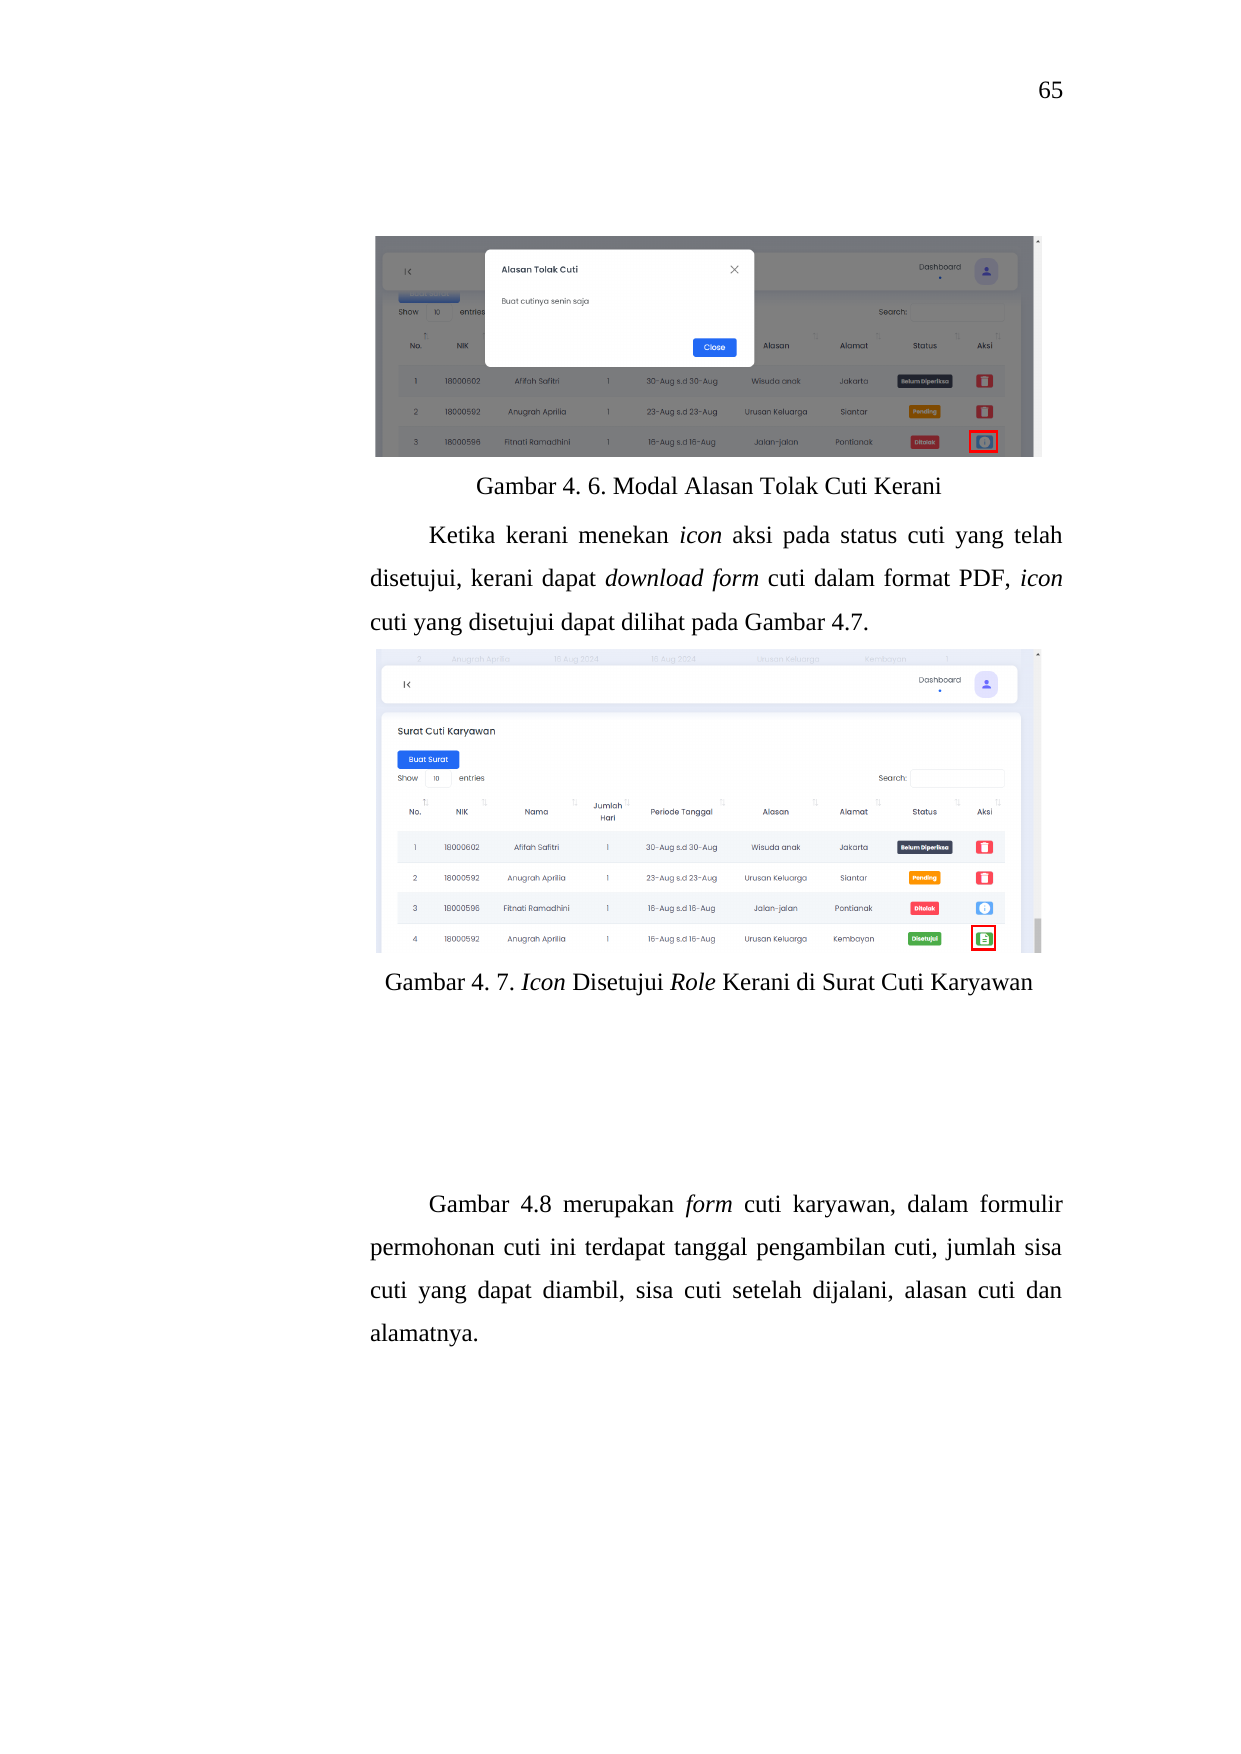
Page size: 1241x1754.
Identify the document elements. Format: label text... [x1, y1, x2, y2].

text Gambar 4. 7. Icon Disetujui Role Kerani di Surat Cuti Karyawan [354, 967, 1063, 996]
picture [375, 236, 1042, 457]
text Ketika kerani menekan icon aksi pada status cuti yang telah disetujui, kerani dapat download form cuti dalam format PDF, icon cuti yang disetujui dapat dilihat pada Gambar 4.7. [370, 520, 1063, 635]
text Gambar 4.8 merupakan form cuti karyawan, dalam formulir permohonan cuti ini terdapat tanggal pengambilan cuti, jumlah sisa cuti yang dapat diambil, sisa cuti setelah dijalani, alasan cuti dan alamatnya. [370, 1189, 1063, 1347]
text Gambar 4. 6. Modal Alasan Tolak Cuti Kerani [354, 471, 1063, 499]
picture [376, 649, 1042, 953]
